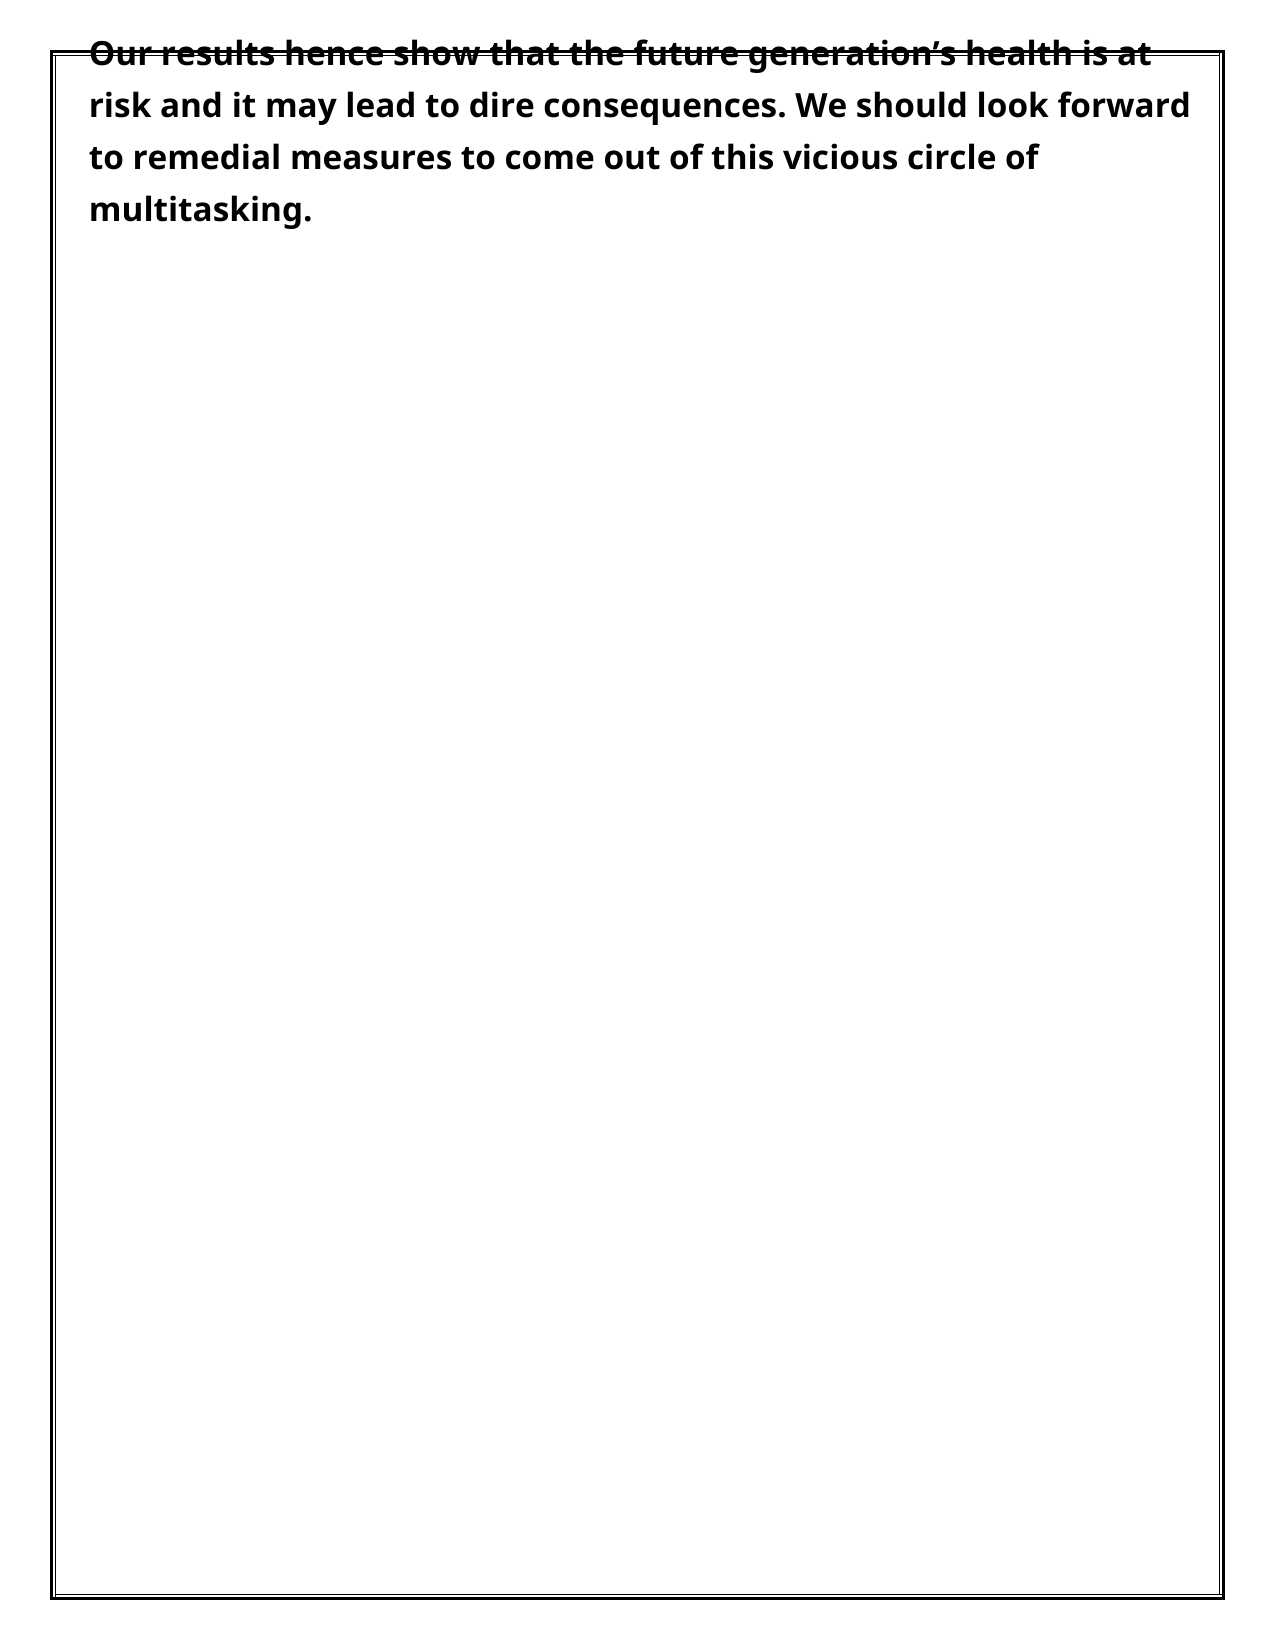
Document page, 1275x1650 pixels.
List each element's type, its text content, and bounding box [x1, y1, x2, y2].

text Our results hence show that the future generation’s health is at risk and it may lead to dire consequences. We should look forward to remedial measures to come out of this vicious circle of multitasking. [89, 56, 1196, 232]
text Our results hence show that the future generation’s health is at risk and it may lead to dire consequences. We should look forward to remedial measures to come out of this vicious circle of multitasking. [89, 29, 1196, 50]
